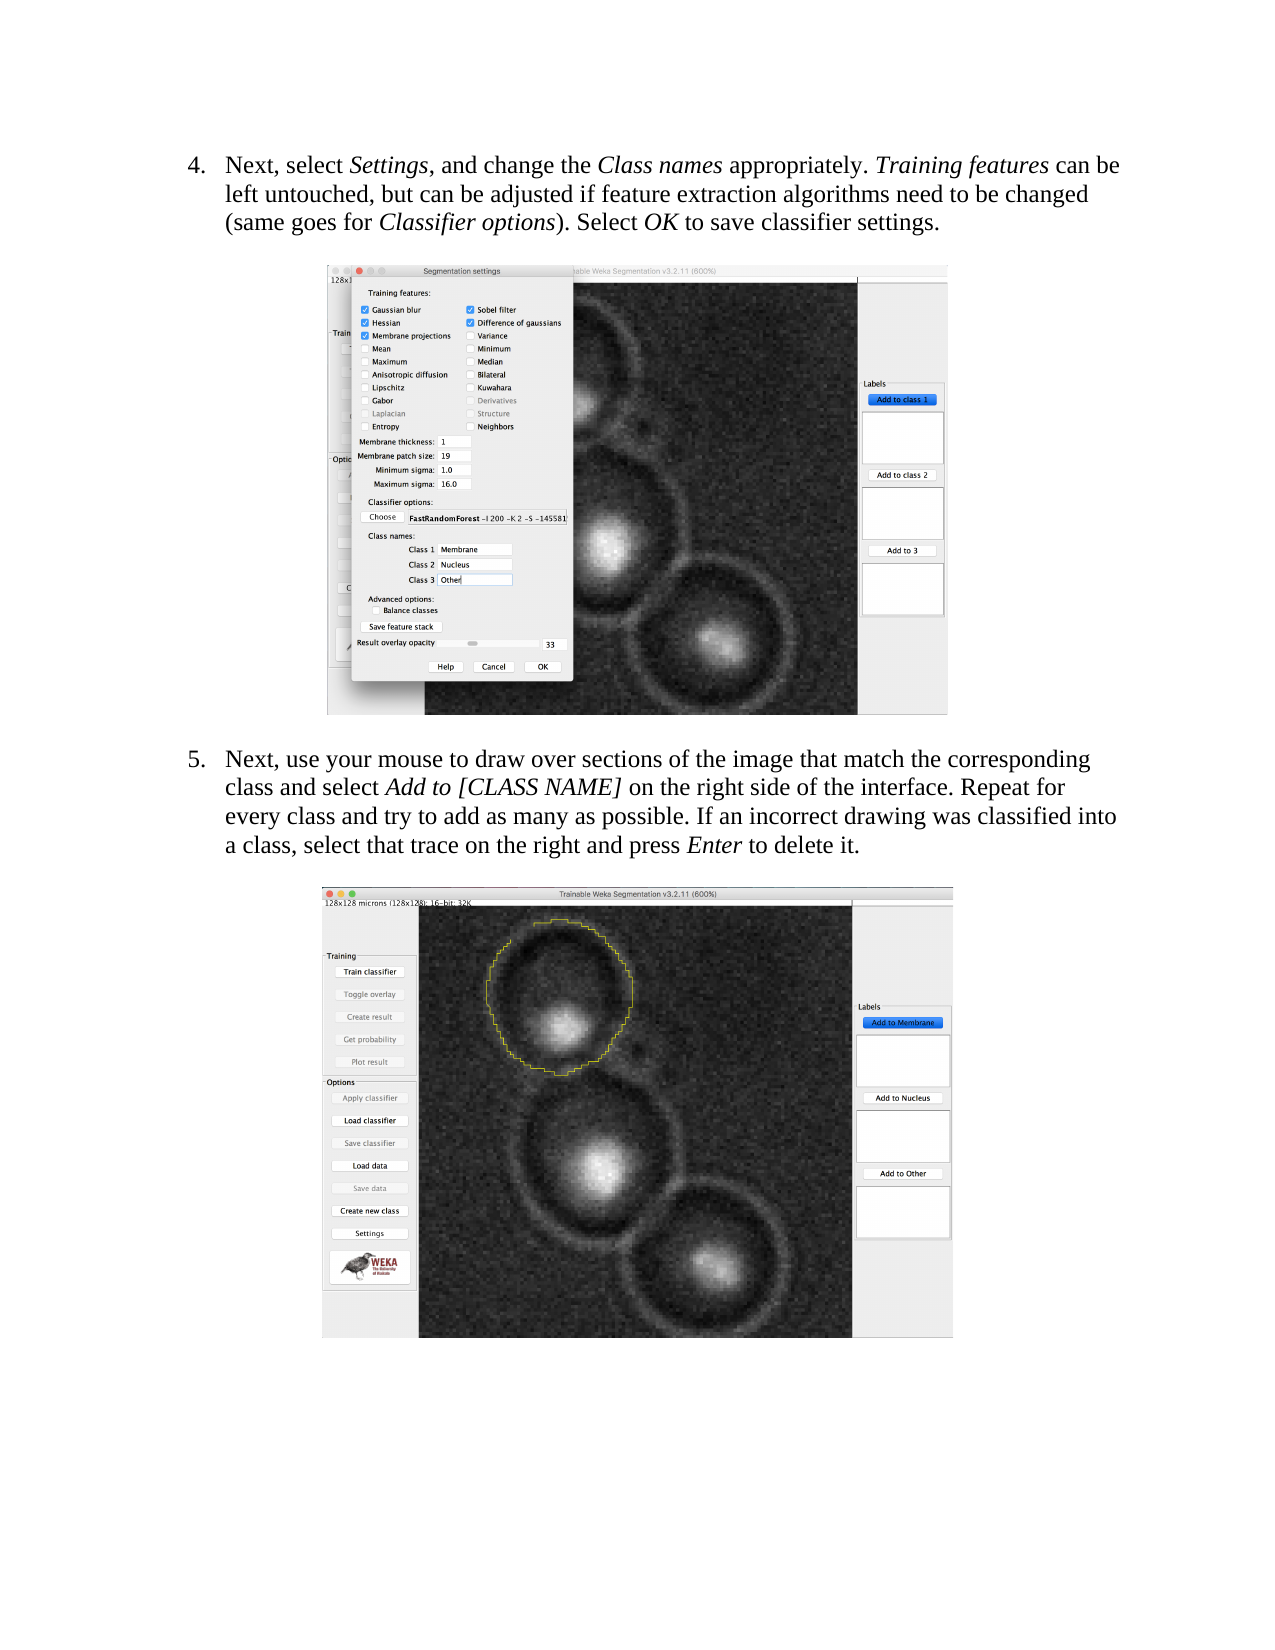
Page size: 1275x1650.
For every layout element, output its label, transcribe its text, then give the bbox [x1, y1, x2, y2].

list Next, use your mouse to draw over sections of the image that match the corresponding class and select Add to [CLASS NAME] on the right side of the interface. Repeat for every class and try to add as many as possible. If an incorrect drawing was classified into a class, select that trace on the right and press Enter to delete it. [187, 744, 1125, 859]
list Next, select Settings, and change the Class names appropriately. Training features can be left untouched, but can be adjusted if feature extraction algorithms need to be changed (same goes for Classifier options). Select OK to save classifier settings. [187, 150, 1125, 236]
picture [322, 887, 954, 1338]
picture [327, 265, 948, 715]
